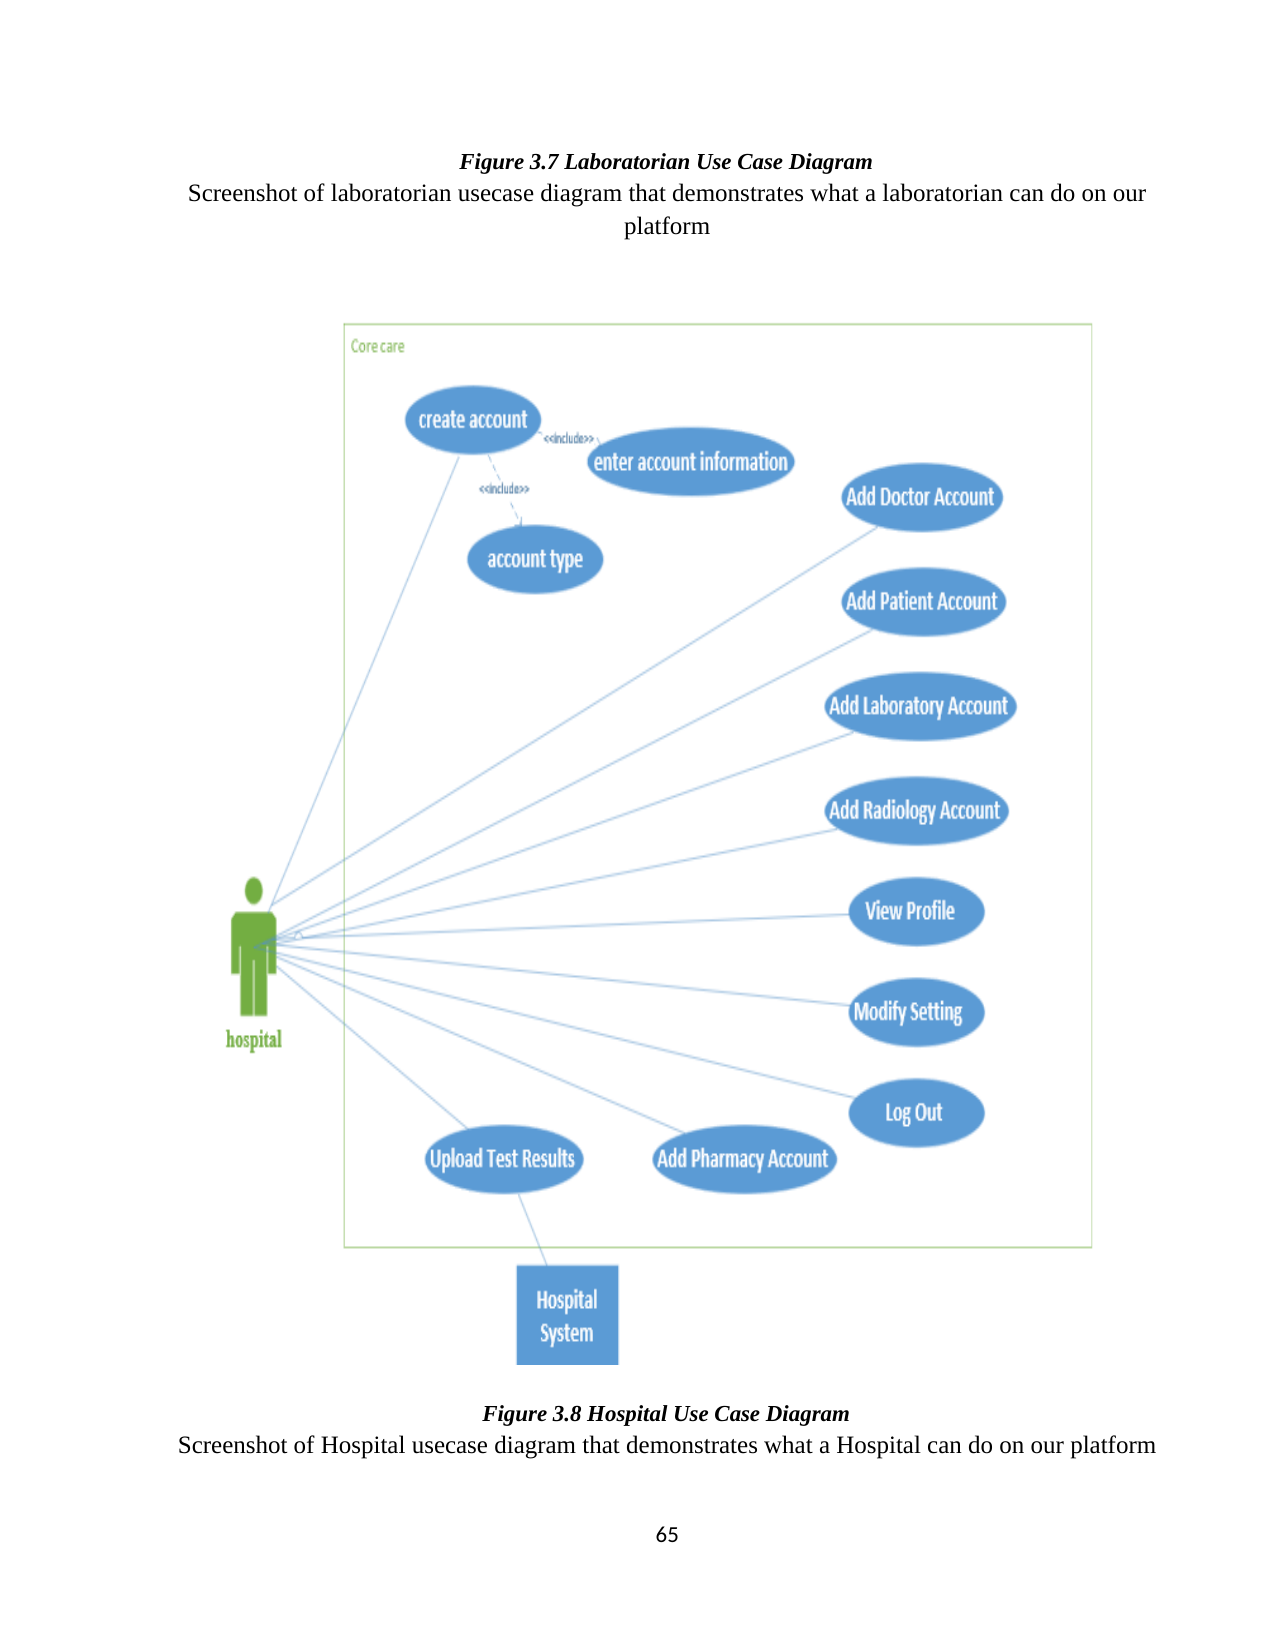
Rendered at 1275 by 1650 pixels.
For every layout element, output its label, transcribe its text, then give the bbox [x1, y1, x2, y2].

subtitle Figure 3.7 Laboratorian Use Case Diagram [177, 148, 1157, 174]
picture [221, 317, 1093, 1365]
text Screenshot of laboratorian usecase diagram that demonstrates what a laboratorian can do on our platform [177, 178, 1157, 240]
text Screenshot of Hospital usecase diagram that demonstrates what a Hospital can do on our platform [177, 1431, 1157, 1459]
